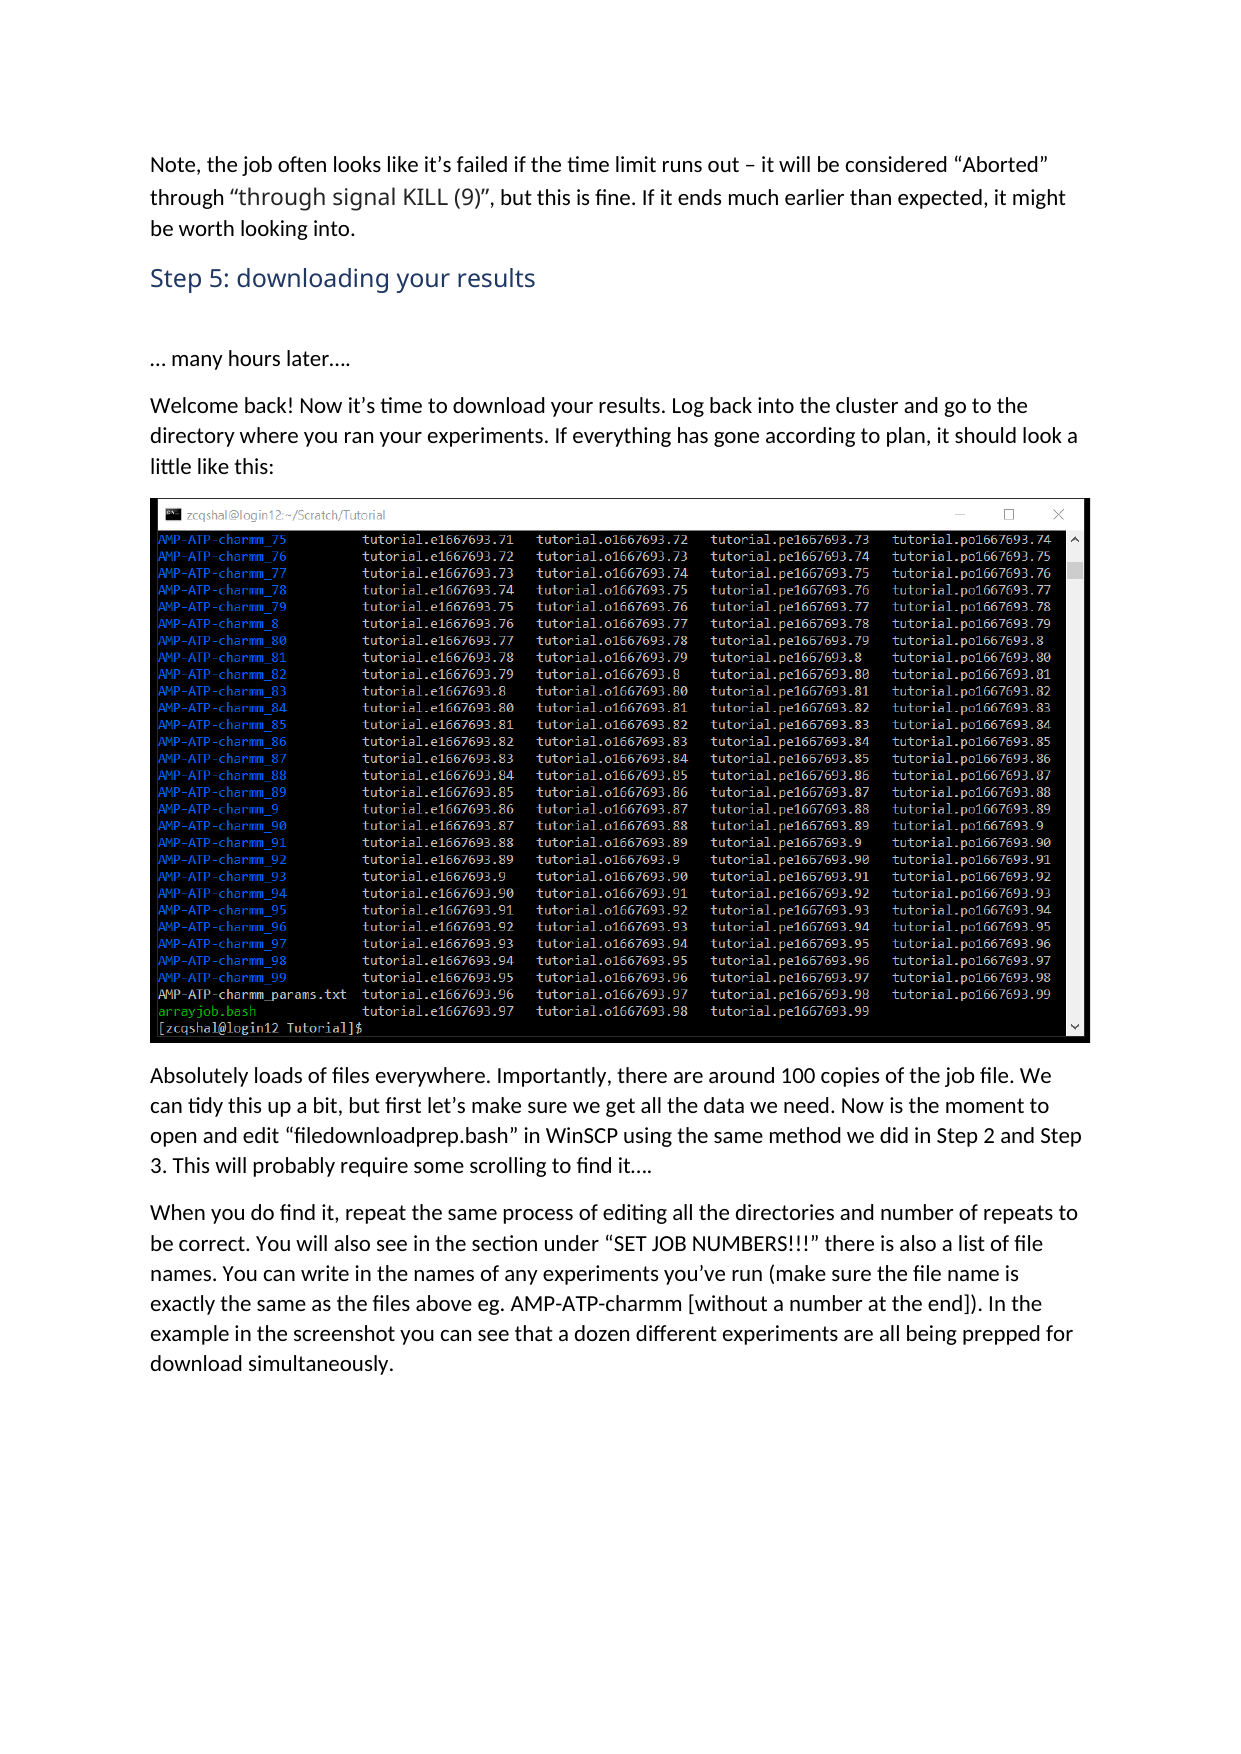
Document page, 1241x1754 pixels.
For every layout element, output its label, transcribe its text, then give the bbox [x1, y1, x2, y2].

subtitle Step 5: downloading your results [150, 261, 1090, 295]
text … many hours later…. [150, 344, 1090, 372]
text Welcome back! Now it’s time to download your results. Log back into the cluster and go to the directory where you ran your experiments. If everything has gone according to plan, it should look a little like this: [150, 391, 1090, 480]
text Note, the job often looks like it’s failed if the time limit runs out – it will be considered “Aborted” through “through signal KILL (9)”, but this is fine. If it ends much earlier than expected, it might be worth looking into. [150, 150, 1090, 242]
text Absolutely loads of files everywhere. Importantly, there are around 100 copies of the job file. We can tidy this up a bit, but first let’s make sure we get all the data we need. Now is the moment to open and edit “filedownloadprep.bash” in WinSCP using the same method we did in Step 2 and Step 3. This will probably require some scrolling to find it…. [150, 1061, 1090, 1180]
text When you do find it, repeat the same process of editing all the directories and number of repeats to be correct. You will also see in the section under “SET JOB NUMBERS!!!” there is also a list of file names. You can write in the names of any experiments you’ve run (make sure the file name is exactly the same as the files above eg. AMP-ATP-charmm [without a number at the end]). In the example in the screenshot you can see that a dozen different experiments are all being prepped for download simultaneously. [150, 1198, 1090, 1378]
